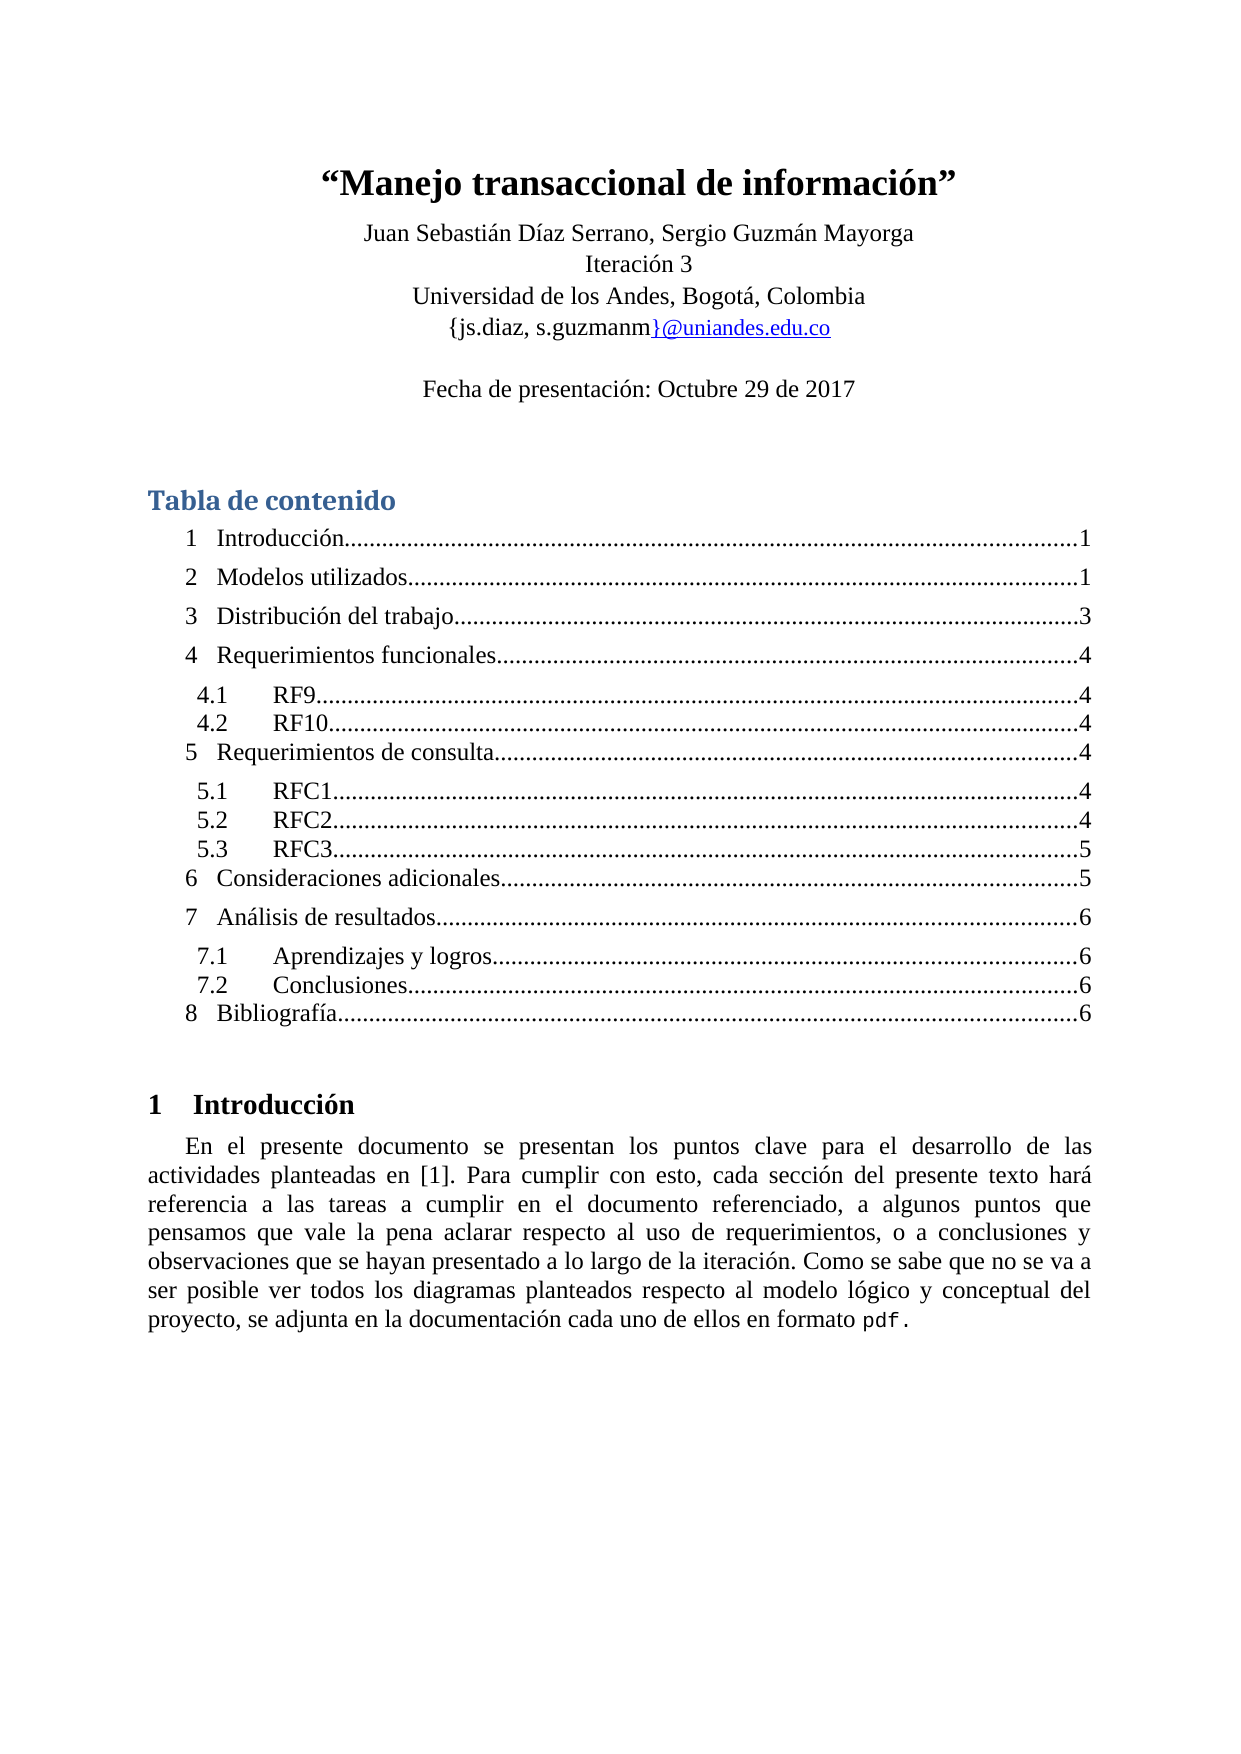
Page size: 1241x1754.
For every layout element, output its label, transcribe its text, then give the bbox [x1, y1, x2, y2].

subtitle Introducción [148, 1087, 1092, 1121]
text {js.diaz, s.guzmanm}@uniandes.edu.co [148, 309, 1092, 341]
text Iteración 3 [148, 247, 1092, 278]
text Universidad de los Andes, Bogotá, Colombia [148, 278, 1092, 309]
text Juan Sebastián Díaz Serrano, Sergio Guzmán Mayorga [148, 216, 1092, 247]
text “Manejo transaccional de información” [148, 160, 1092, 203]
text Fecha de presentación: Octubre 29 de 2017 [148, 372, 1092, 403]
text En el presente documento se presentan los puntos clave para el desarrollo de las actividades planteadas en [1]. Para cumplir con esto, cada sección del presente texto hará referencia a las tareas a cumplir en el documento referenciado, a algunos puntos que pensamos que vale la pena aclarar respecto al uso de requerimientos, o a conclusiones y observaciones que se hayan presentado a lo largo de la iteración. Como se sabe que no se va a ser posible ver todos los diagramas planteados respecto al modelo lógico y conceptual del proyecto, se adjunta en la documentación cada uno de ellos en formato pdf. [148, 1131, 1092, 1333]
